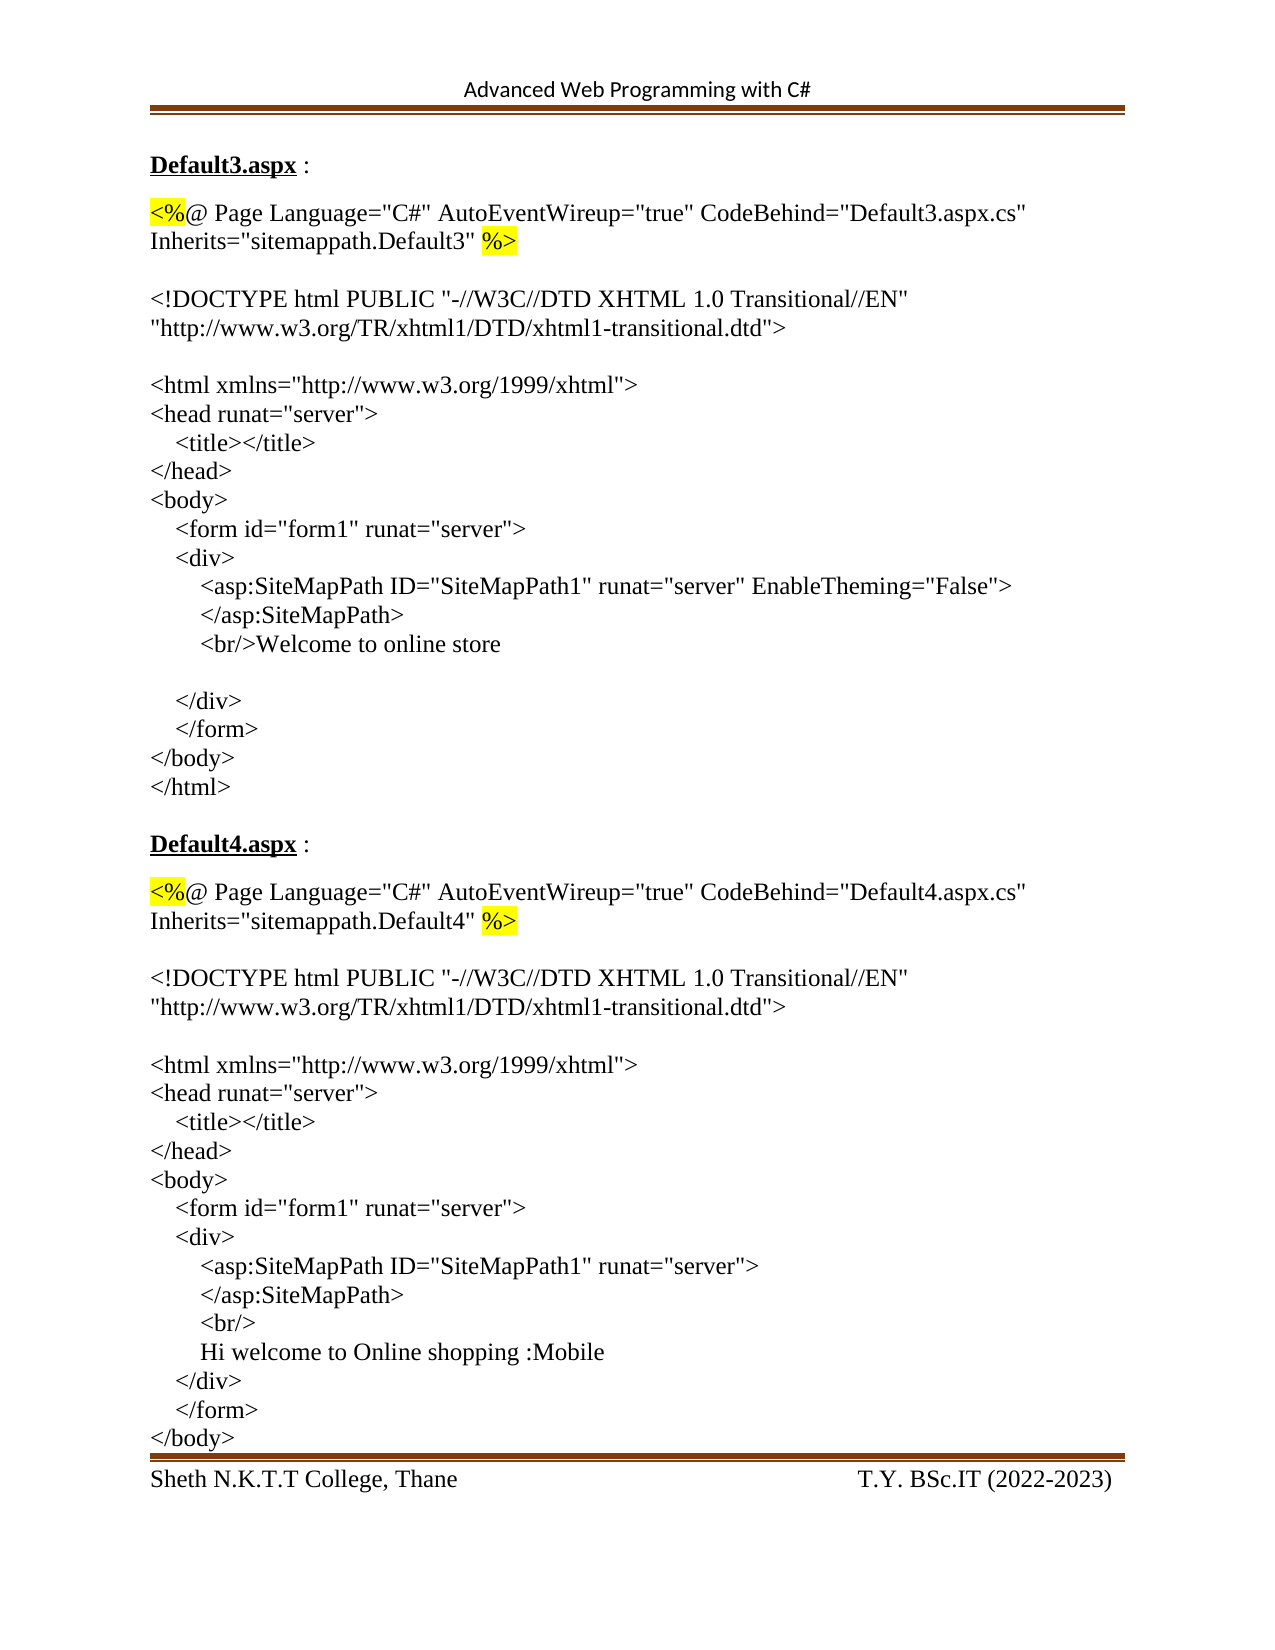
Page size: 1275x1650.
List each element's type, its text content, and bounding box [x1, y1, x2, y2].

text </asp:SiteMapPath> [150, 600, 1125, 629]
text <br/> [150, 1308, 1125, 1337]
text <div> [150, 1222, 1125, 1251]
text </head> [150, 1136, 1125, 1165]
text </asp:SiteMapPath> [150, 1280, 1125, 1308]
text <!DOCTYPE html PUBLIC "-//W3C//DTD XHTML 1.0 Transitional//EN" "http://www.w3.org/TR/xhtml1/DTD/xhtml1-transitional.dtd"> [150, 284, 1125, 341]
text <asp:SiteMapPath ID="SiteMapPath1" runat="server" EnableTheming="False"> [150, 571, 1125, 600]
text </body> [150, 1423, 1125, 1452]
text Default3.aspx : [150, 150, 1125, 179]
text </head> [150, 456, 1125, 485]
text <!DOCTYPE html PUBLIC "-//W3C//DTD XHTML 1.0 Transitional//EN" "http://www.w3.org/TR/xhtml1/DTD/xhtml1-transitional.dtd"> [150, 963, 1125, 1021]
text <html xmlns="http://www.w3.org/1999/xhtml"> [150, 370, 1125, 399]
text <title></title> [150, 1107, 1125, 1136]
text <asp:SiteMapPath ID="SiteMapPath1" runat="server"> [150, 1251, 1125, 1280]
text <head runat="server"> [150, 1078, 1125, 1107]
text <br/>Welcome to online store [150, 629, 1125, 658]
text </form> [150, 1395, 1125, 1423]
text <body> [150, 1165, 1125, 1193]
text <%@ Page Language="C#" AutoEventWireup="true" CodeBehind="Default4.aspx.cs" Inherits="sitemappath.Default4" %> [150, 877, 1125, 935]
text <%@ Page Language="C#" AutoEventWireup="true" CodeBehind="Default3.aspx.cs" Inherits="sitemappath.Default3" %> [150, 198, 1125, 255]
text <form id="form1" runat="server"> [150, 514, 1125, 543]
text Hi welcome to Online shopping :Mobile [150, 1337, 1125, 1366]
text </div> [150, 1366, 1125, 1395]
text <head runat="server"> [150, 399, 1125, 428]
text <html xmlns="http://www.w3.org/1999/xhtml"> [150, 1050, 1125, 1078]
text </div> [150, 686, 1125, 714]
text </html> [150, 772, 1125, 801]
text <body> [150, 485, 1125, 514]
text <form id="form1" runat="server"> [150, 1193, 1125, 1222]
text <title></title> [150, 428, 1125, 456]
text Default4.aspx : [150, 829, 1125, 858]
text </body> [150, 743, 1125, 772]
text <div> [150, 543, 1125, 571]
text </form> [150, 714, 1125, 743]
